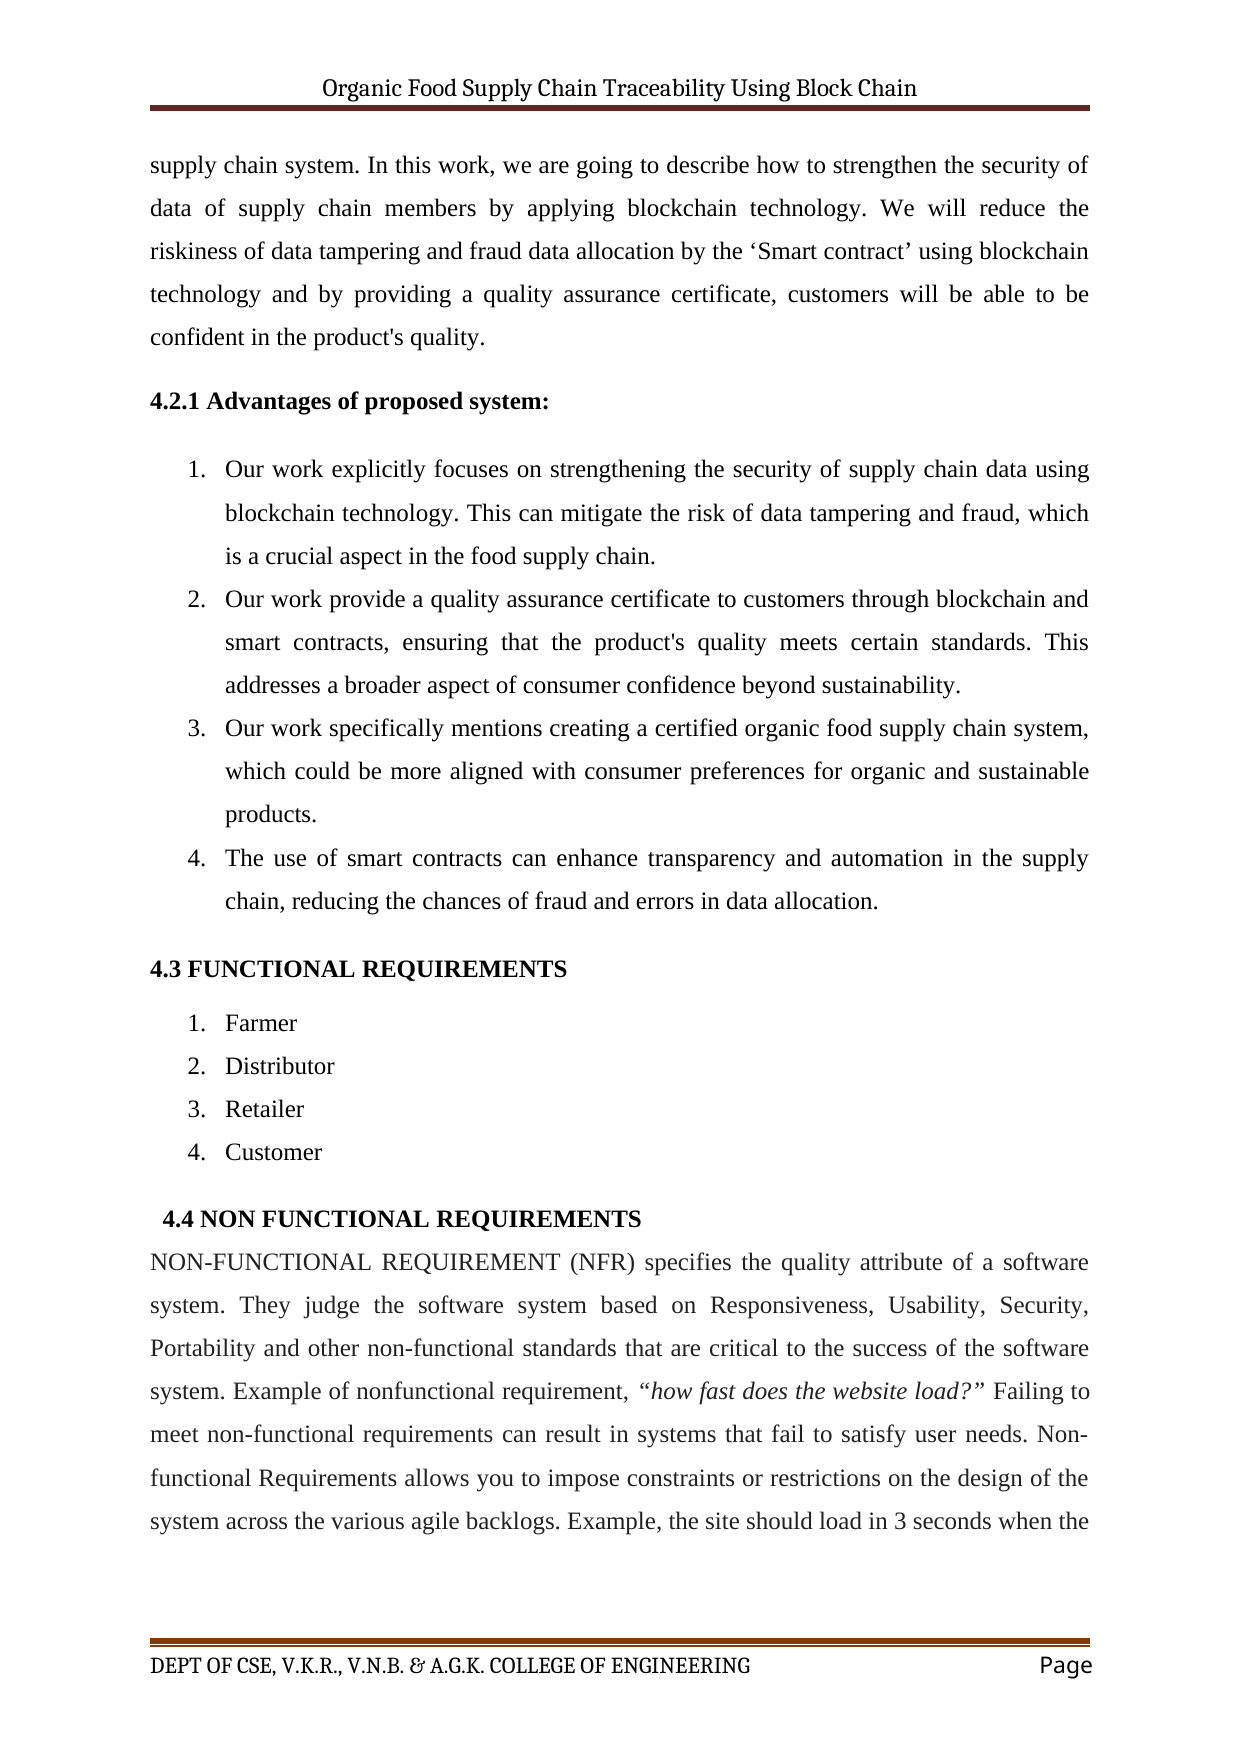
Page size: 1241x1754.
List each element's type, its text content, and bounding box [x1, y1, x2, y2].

list Our work specifically mentions creating a certified organic food supply chain system, which could be more aligned with consumer preferences for organic and sustainable products. [187, 713, 1090, 828]
list Farmer [187, 1008, 1090, 1036]
subtitle 4.3 FUNCTIONAL REQUIREMENTS [150, 954, 1090, 983]
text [150, 1247, 1090, 1534]
list Distributor [187, 1051, 1090, 1079]
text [150, 150, 1090, 351]
list Retailer [187, 1094, 1090, 1123]
subtitle 4.2.1 Advantages of proposed system: [150, 386, 1087, 415]
list Our work explicitly focuses on strengthening the security of supply chain data using blockchain technology. This can mitigate the risk of data tampering and fraud, which is a crucial aspect in the food supply chain. [187, 454, 1090, 569]
subtitle 4.4 NON FUNCTIONAL REQUIREMENTS [150, 1204, 1090, 1233]
list Customer [187, 1137, 1090, 1166]
list Our work provide a quality assurance certificate to customers through blockchain and smart contracts, ensuring that the product's quality meets certain standards. This addresses a broader aspect of consumer confidence beyond sustainability. [187, 584, 1090, 699]
list The use of smart contracts can enhance transparency and automation in the supply chain, reducing the chances of fraud and errors in data allocation. [187, 843, 1090, 914]
